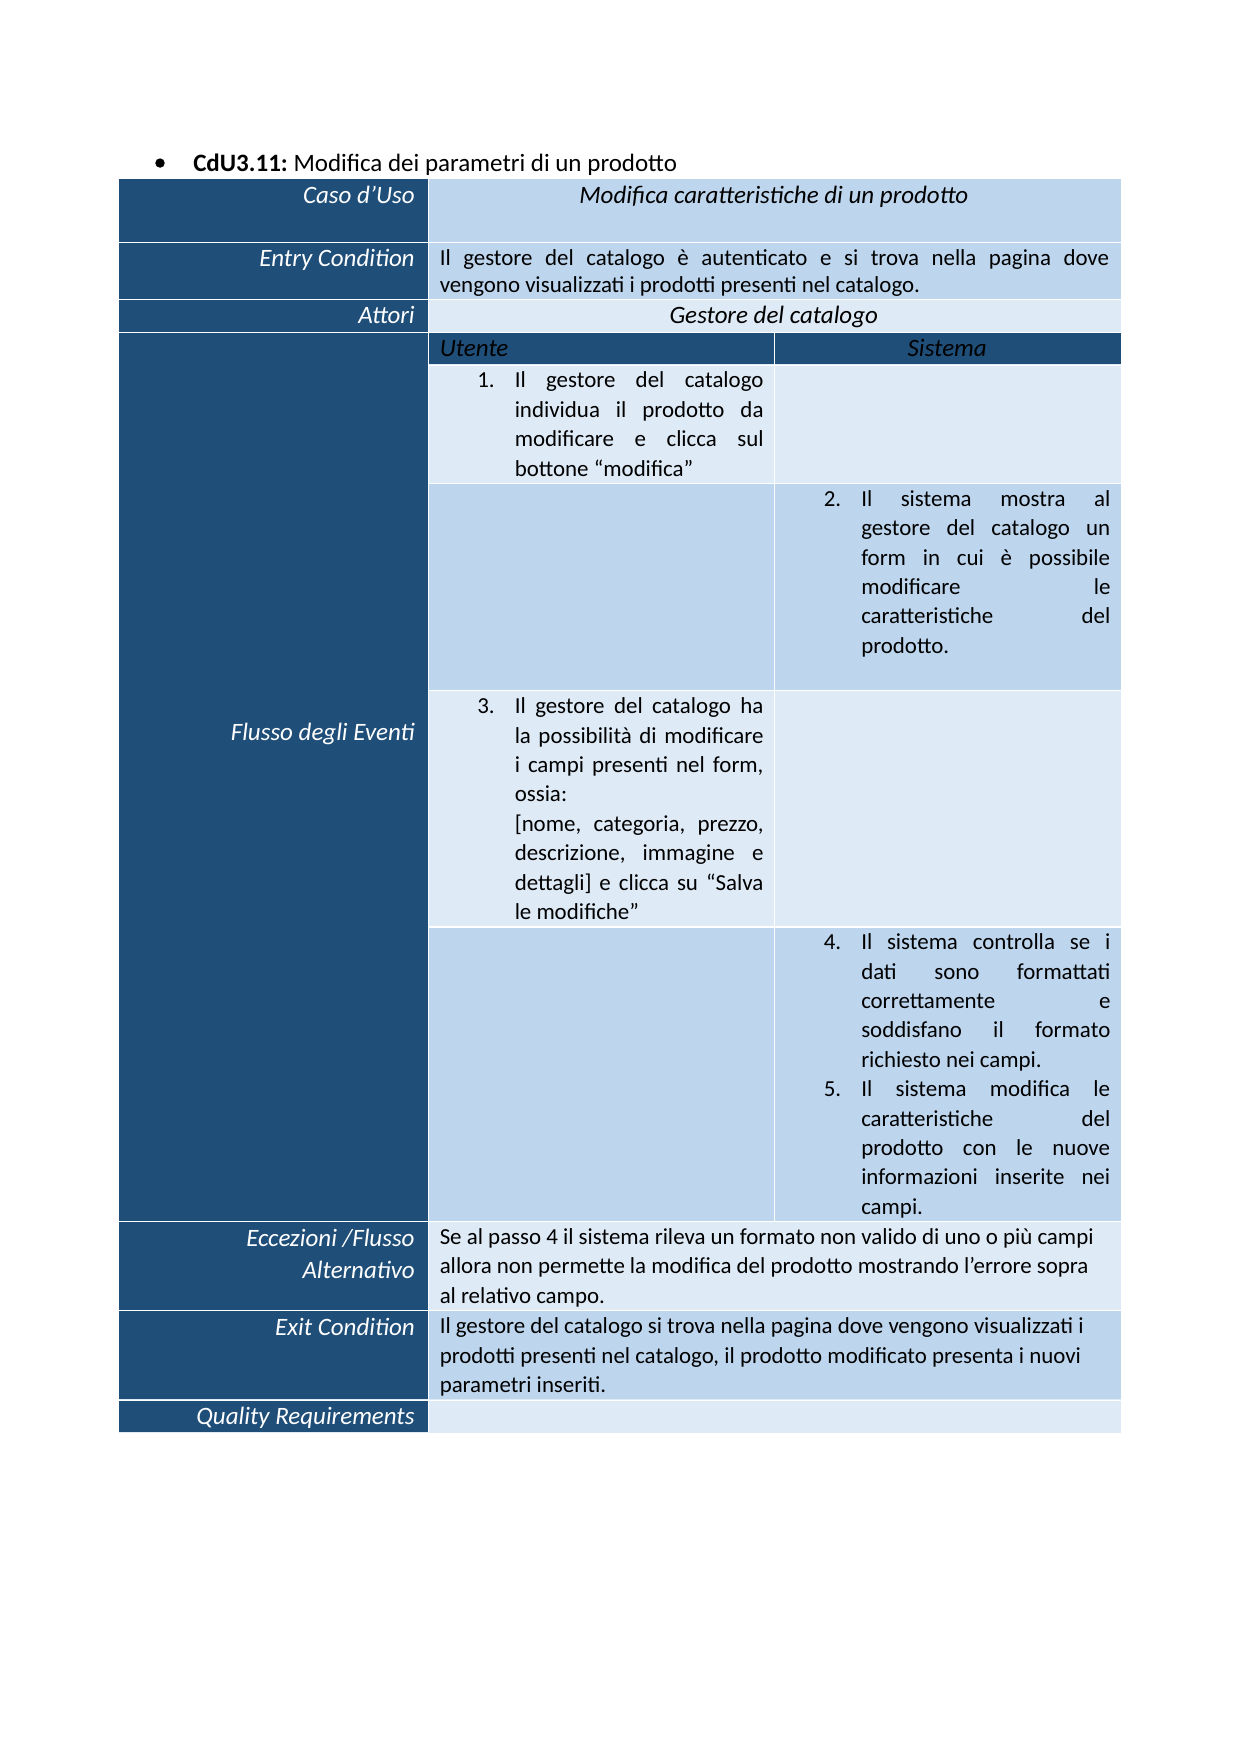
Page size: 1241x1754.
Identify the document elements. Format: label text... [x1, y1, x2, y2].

table_cell [429, 1401, 1121, 1432]
table_cell Il gestore del catalogo individua il prodotto da modificare e clicca sul bottone “modifica” [429, 366, 774, 483]
table_cell Il sistema mostra al gestore del catalogo un form in cui è possibile modificare le caratteristiche del prodotto. [775, 484, 1121, 690]
table_cell Il gestore del catalogo si trova nella pagina dove vengono visualizzati i prodotti presenti nel catalogo, il prodotto modificato presenta i nuovi parametri inseriti. [429, 1311, 1121, 1399]
table_cell Exit Condition [119, 1311, 428, 1399]
list CdU3.11: Modifica dei parametri di un prodotto [156, 148, 1122, 178]
table_header Modifica caratteristiche di un prodotto [429, 179, 1121, 242]
table_cell [429, 484, 774, 690]
table_cell [775, 691, 1121, 926]
table_cell Entry Condition [119, 243, 428, 299]
table_cell Se al passo 4 il sistema rileva un formato non valido di uno o più campi allora non permette la modifica del prodotto mostrando l’errore sopra al relativo campo. [429, 1222, 1121, 1310]
table_cell Il sistema controlla se i dati sono formattati correttamente e soddisfano il formato richiesto nei campi. Il sistema modifica le caratteristiche del prodotto con le nuove informazioni inserite nei campi. [775, 928, 1121, 1221]
table_cell Eccezioni /Flusso Alternativo [119, 1222, 428, 1310]
table_cell Il gestore del catalogo ha la possibilità di modificare i campi presenti nel form, ossia: [nome, categoria, prezzo, descrizione, immagine e dettagli] e clicca su “Salva le modifiche” [429, 691, 774, 926]
table_cell Gestore del catalogo [429, 300, 1121, 332]
table_cell Quality Requirements [119, 1401, 428, 1432]
table_cell Sistema [775, 333, 1121, 364]
table_cell Utente [429, 333, 774, 364]
table_cell [429, 928, 774, 1221]
table_cell Attori [119, 300, 428, 332]
table_header Caso d’Uso [119, 179, 428, 242]
table_cell Flusso degli Eventi [119, 333, 428, 1221]
table_cell [775, 366, 1121, 483]
table_cell Il gestore del catalogo è autenticato e si trova nella pagina dove vengono visualizzati i prodotti presenti nel catalogo. [429, 243, 1121, 299]
